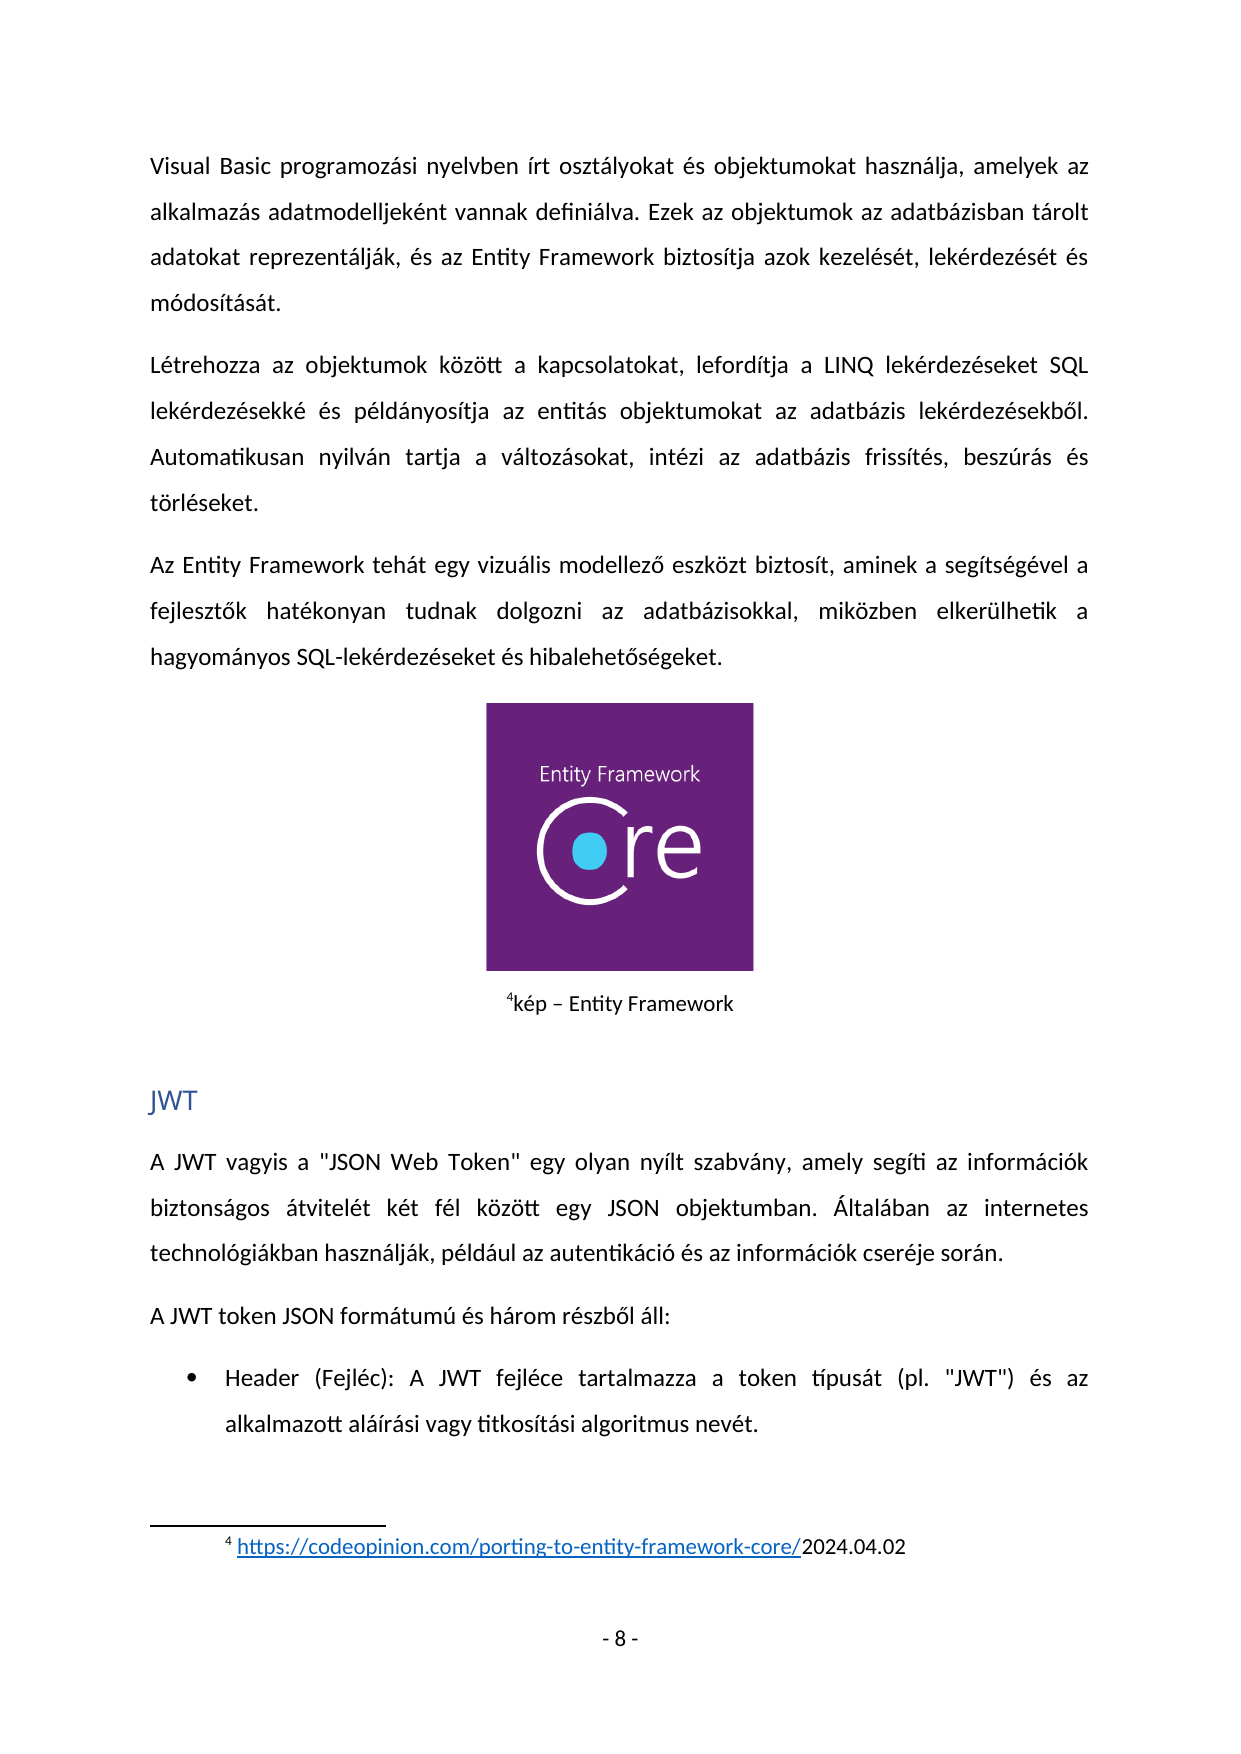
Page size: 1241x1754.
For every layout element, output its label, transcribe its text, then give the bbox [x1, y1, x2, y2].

text A JWT token JSON formátumú és három részből áll: [150, 1300, 1090, 1331]
list Header (Fejléc): A JWT fejléce tartalmazza a token típusát (pl. "JWT") és az alkalmazott aláírási vagy titkosítási algoritmus nevét. [187, 1362, 1090, 1439]
text Az Entity Framework tehát egy vizuális modellező eszközt biztosít, aminek a segítségével a fejlesztők hatékonyan tudnak dolgozni az adatbázisokkal, miközben elkerülhetik a hagyományos SQL-lekérdezéseket és hibalehetőségeket. [150, 549, 1090, 671]
text Létrehozza az objektumok között a kapcsolatokat, lefordítja a LINQ lekérdezéseket SQL lekérdezésekké és példányosítja az entitás objektumokat az adatbázis lekérdezésekből. Automatikusan nyilván tartja a változásokat, intézi az adatbázis frissítés, beszúrás és törléseket. [150, 349, 1090, 517]
text kép – Entity Framework [150, 989, 1090, 1017]
subtitle JWT [150, 1082, 1090, 1119]
text A JWT vagyis a "JSON Web Token" egy olyan nyílt szabvány, amely segíti az információk biztonságos átvitelét két fél között egy JSON objektumban. Általában az internetes technológiákban használják, például az autentikáció és az információk cseréje során. [150, 1146, 1090, 1268]
picture [486, 703, 754, 971]
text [150, 150, 1090, 318]
